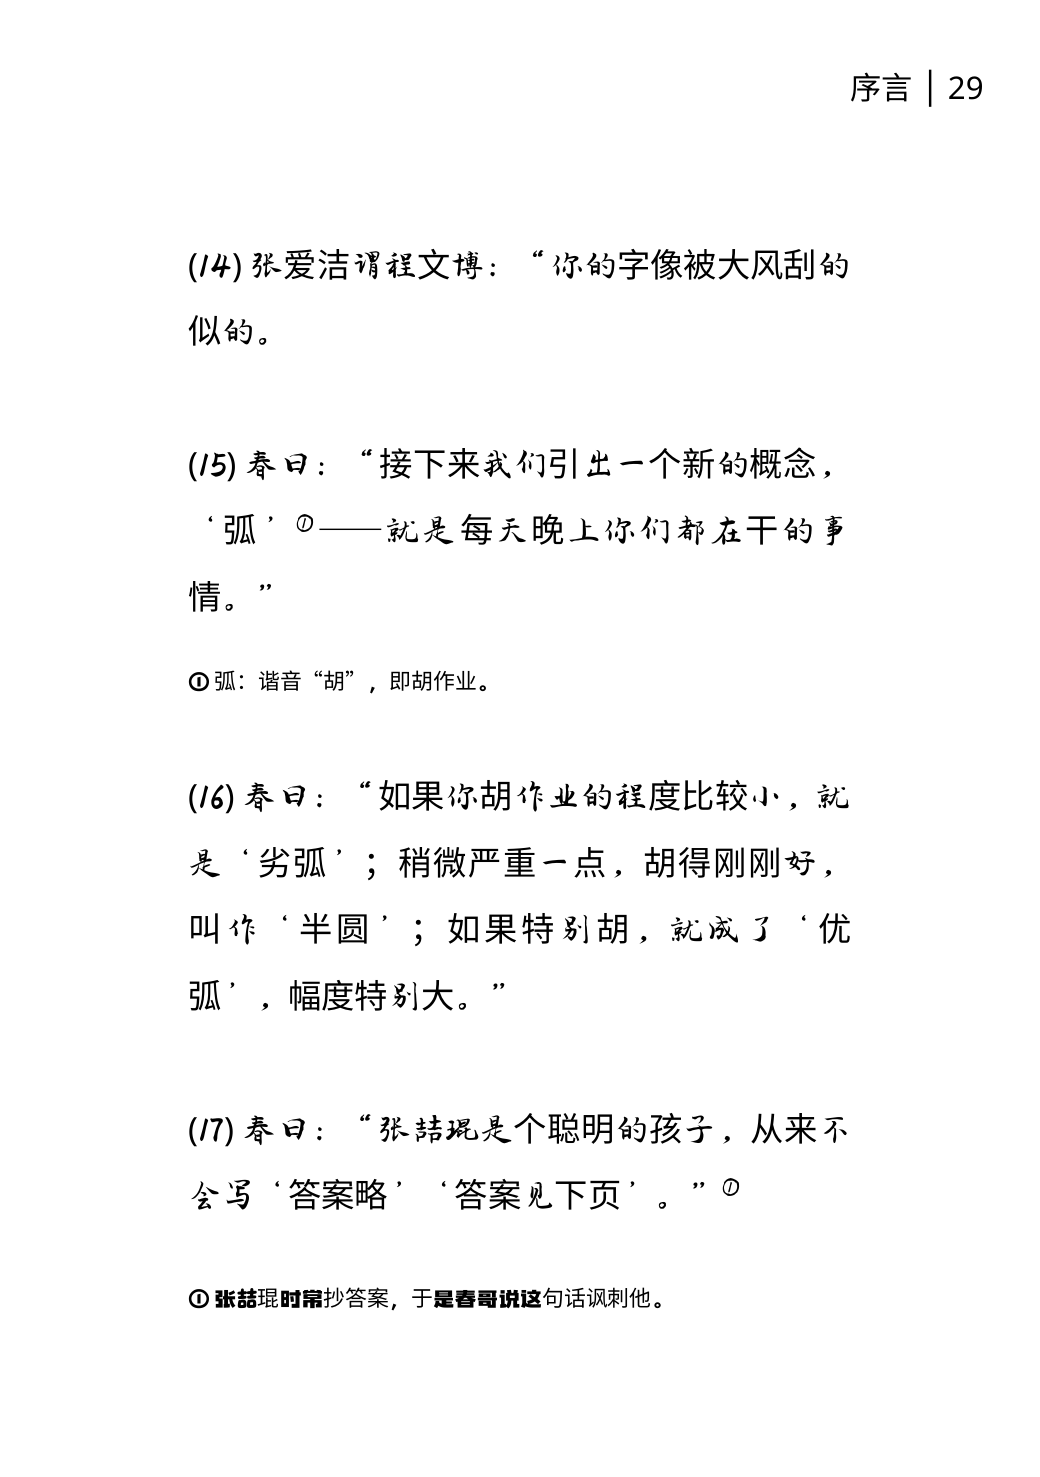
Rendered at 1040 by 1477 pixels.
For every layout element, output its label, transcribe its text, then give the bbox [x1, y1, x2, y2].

list 春曰：“张喆琨是个聪明的孩子，从来不会写‘答案略’‘答案见下页’。”① [188, 1097, 852, 1230]
list 张爱洁谓程文博：“你的字像被大风刮的似的。 [188, 233, 852, 366]
text ①张喆琨时常抄答案，于是春哥说这句话讽刺他。 [188, 1263, 852, 1329]
text ①弧：谐音“胡”，即胡作业。 [188, 665, 852, 698]
list 春曰：“接下来我们引出一个新的概念，‘弧’①——就是每天晚上你们都在干的事情。” [188, 432, 852, 632]
list 春曰：“如果你胡作业的程度比较小，就是‘劣弧’；稍微严重一点，胡得刚刚好，叫作‘半圆’；如果特别胡，就成了‘优弧’，幅度特别大。” [188, 764, 852, 1030]
